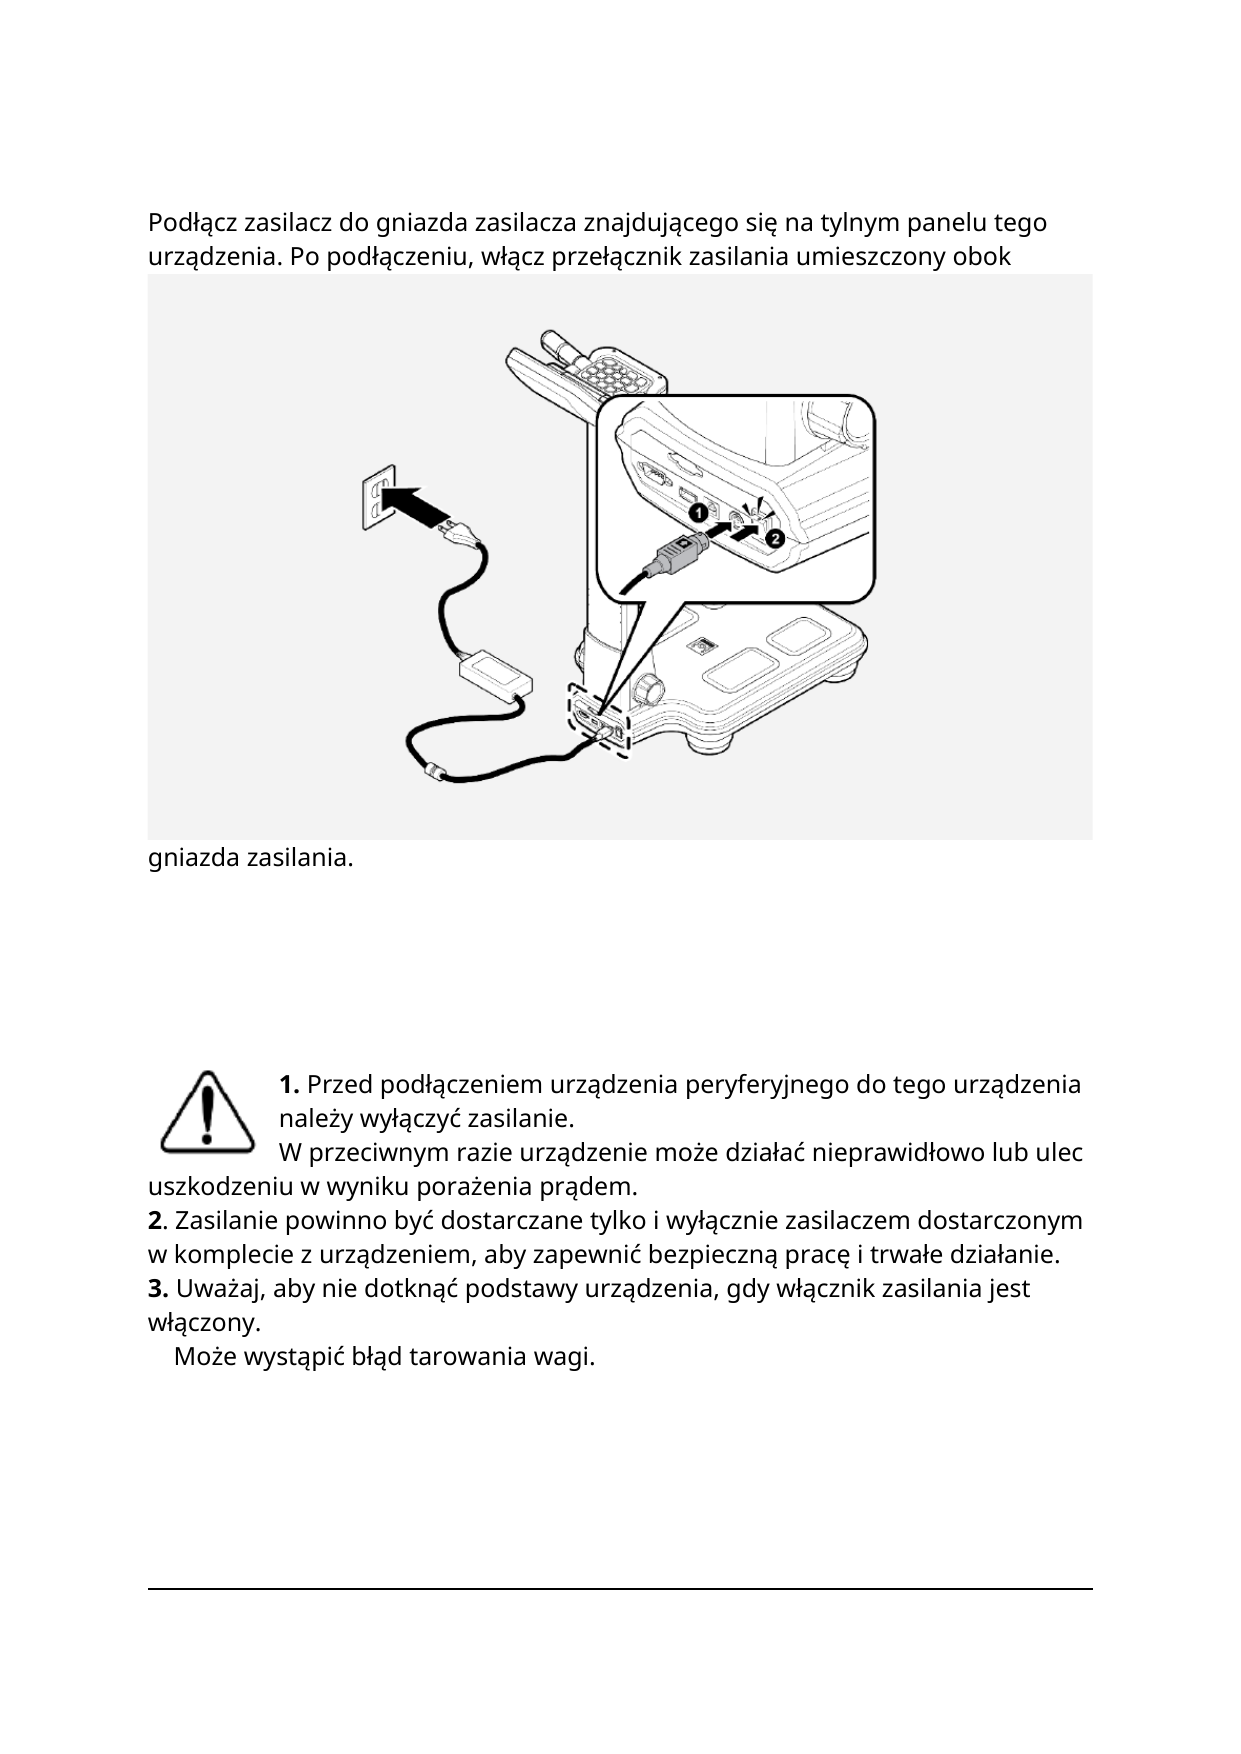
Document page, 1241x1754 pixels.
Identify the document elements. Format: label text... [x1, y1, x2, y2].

picture [147, 274, 1093, 840]
text 3. Uważaj, aby nie dotknąć podstawy urządzenia, gdy włącznik zasilania jest włączony. [148, 1271, 1093, 1339]
text 1. Przed podłączeniem urządzenia peryferyjnego do tego urządzenia należy wyłączyć zasilanie. [260, 1066, 1093, 1134]
text 2. Zasilanie powinno być dostarczane tylko i wyłącznie zasilaczem dostarczonym w komplecie z urządzeniem, aby zapewnić bezpieczną pracę i trwałe działanie. [148, 1203, 1093, 1271]
text W przeciwnym razie urządzenie może działać nieprawidłowo lub ulec uszkodzeniu w wyniku porażenia prądem. [148, 1134, 1093, 1203]
text Podłącz zasilacz do gniazda zasilacza znajdującego się na tylnym panelu tego urządzenia. Po podłączeniu, włącz przełącznik zasilania umieszczony obok gniazda zasilania. [148, 840, 1093, 873]
text Może wystąpić błąd tarowania wagi. [148, 1339, 1093, 1373]
picture [150, 1066, 260, 1159]
text Podłącz zasilacz do gniazda zasilacza znajdującego się na tylnym panelu tego urządzenia. Po podłączeniu, włącz przełącznik zasilania umieszczony obok gniazda zasilania. [148, 204, 1093, 274]
